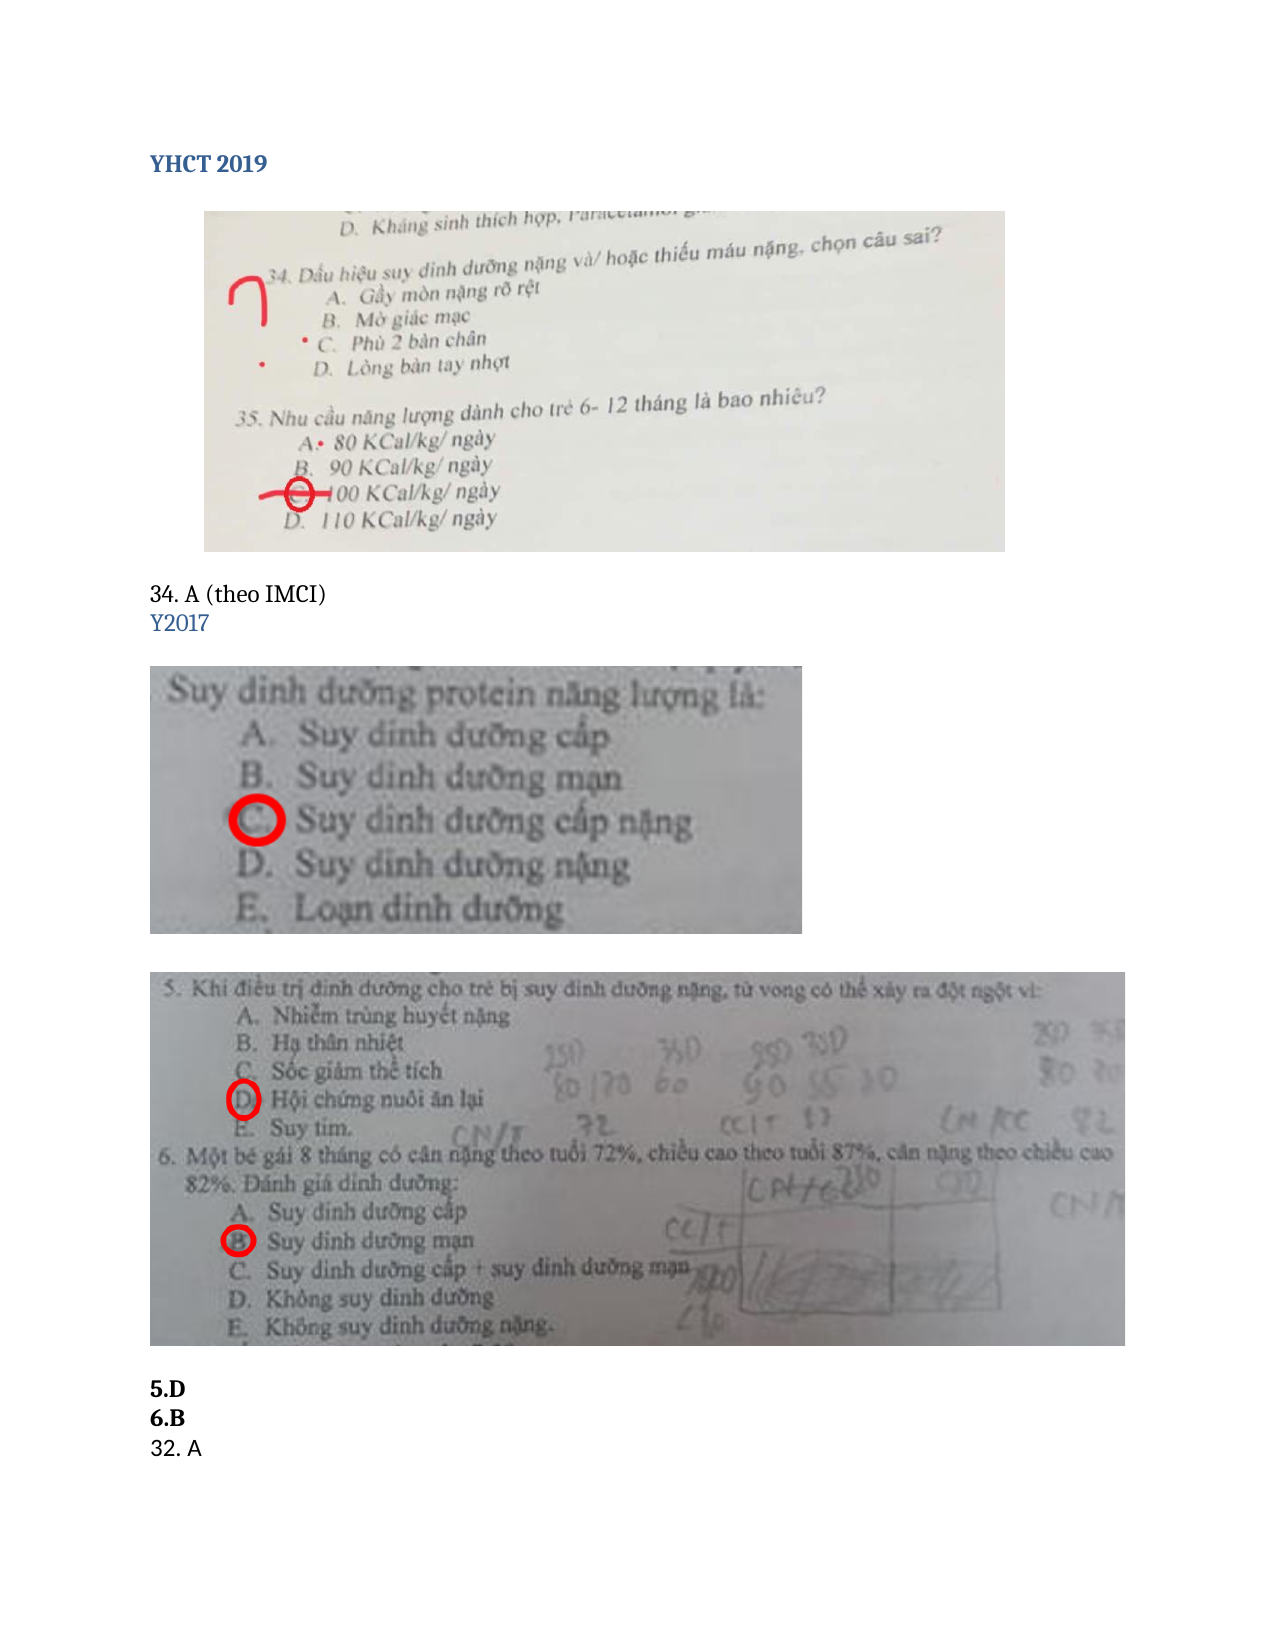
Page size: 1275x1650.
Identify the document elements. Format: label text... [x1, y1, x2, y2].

text 6.B [150, 1403, 1125, 1432]
subtitle Y2017 [150, 609, 1125, 638]
text 34. A (theo IMCI) [150, 580, 1125, 609]
picture [204, 211, 1005, 552]
text 5.D [150, 1375, 1125, 1403]
picture [150, 666, 803, 934]
picture [150, 972, 1125, 1346]
subtitle YHCT 2019 [150, 150, 1125, 179]
